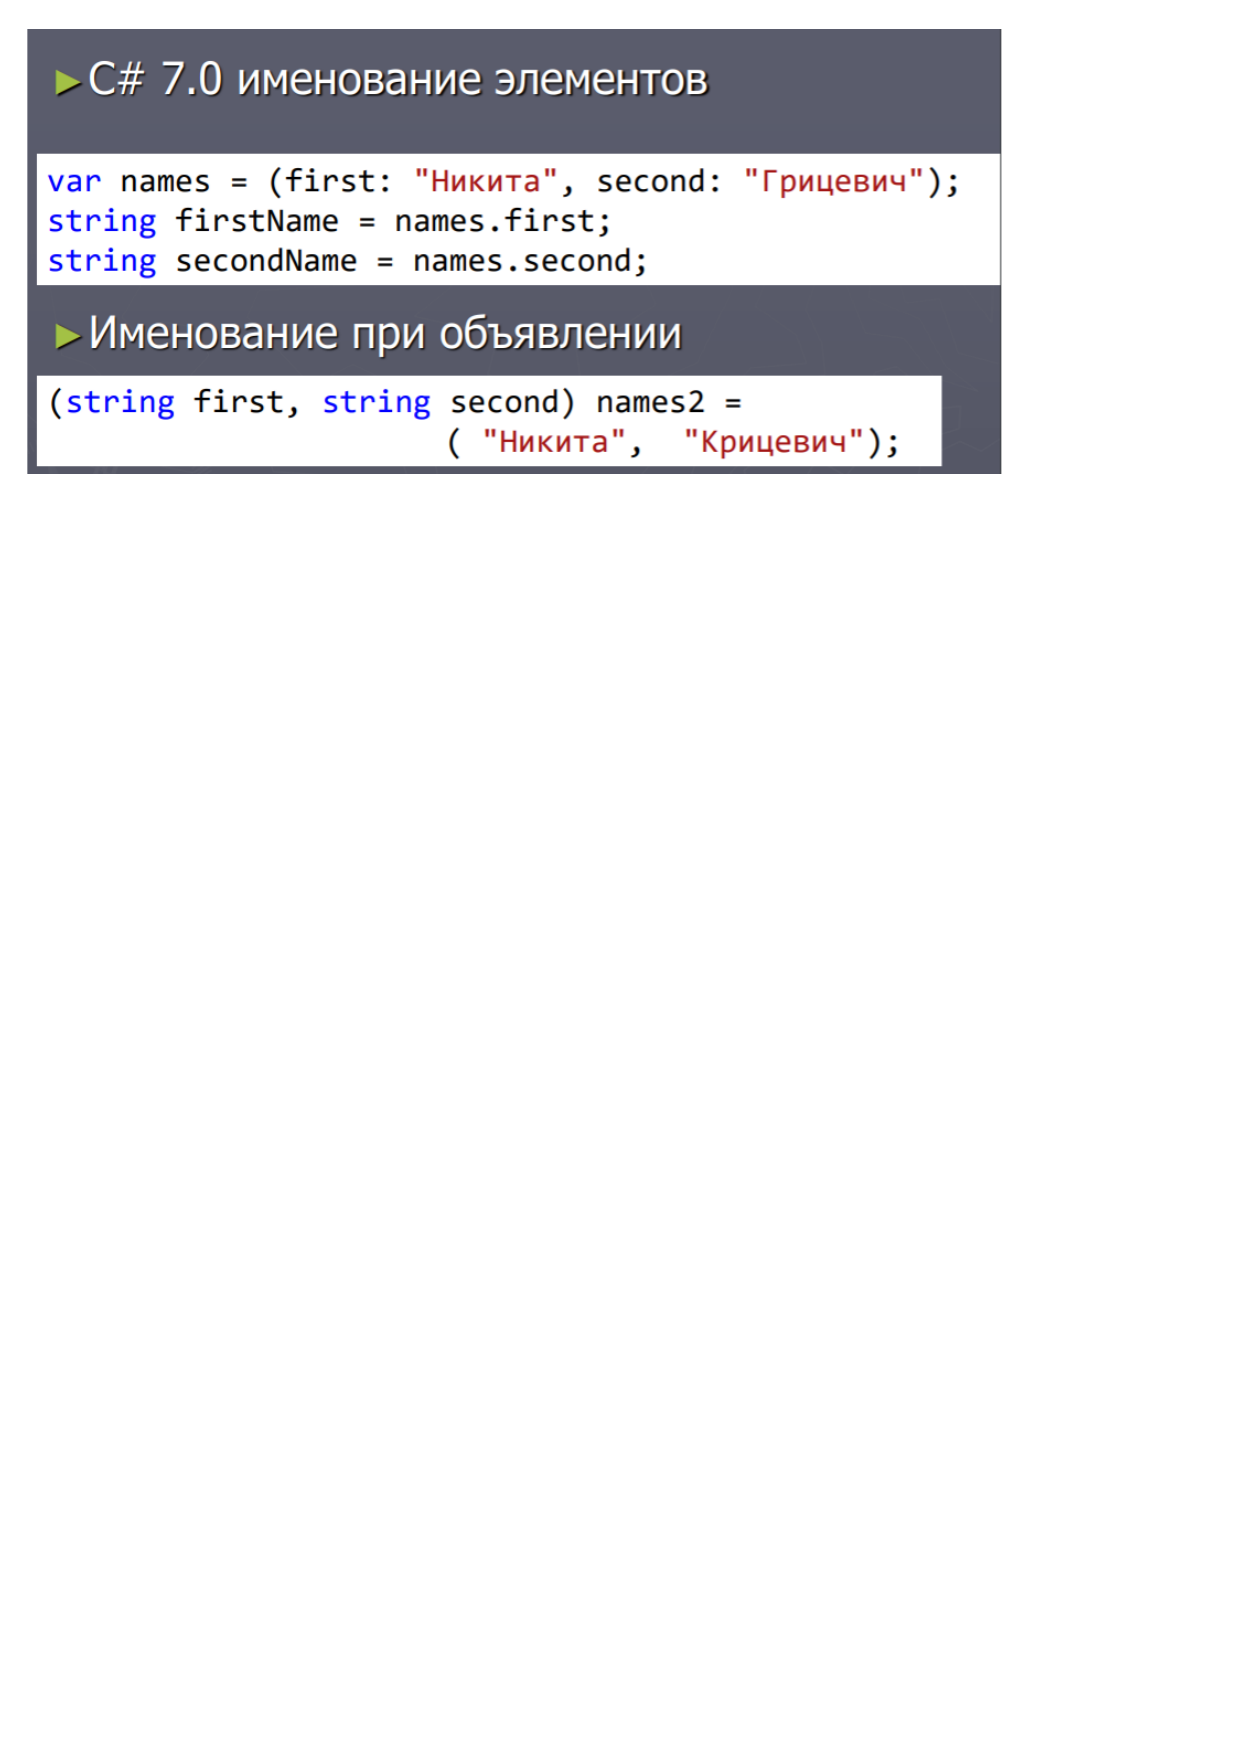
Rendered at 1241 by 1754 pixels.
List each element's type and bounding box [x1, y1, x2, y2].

picture [27, 29, 1002, 474]
